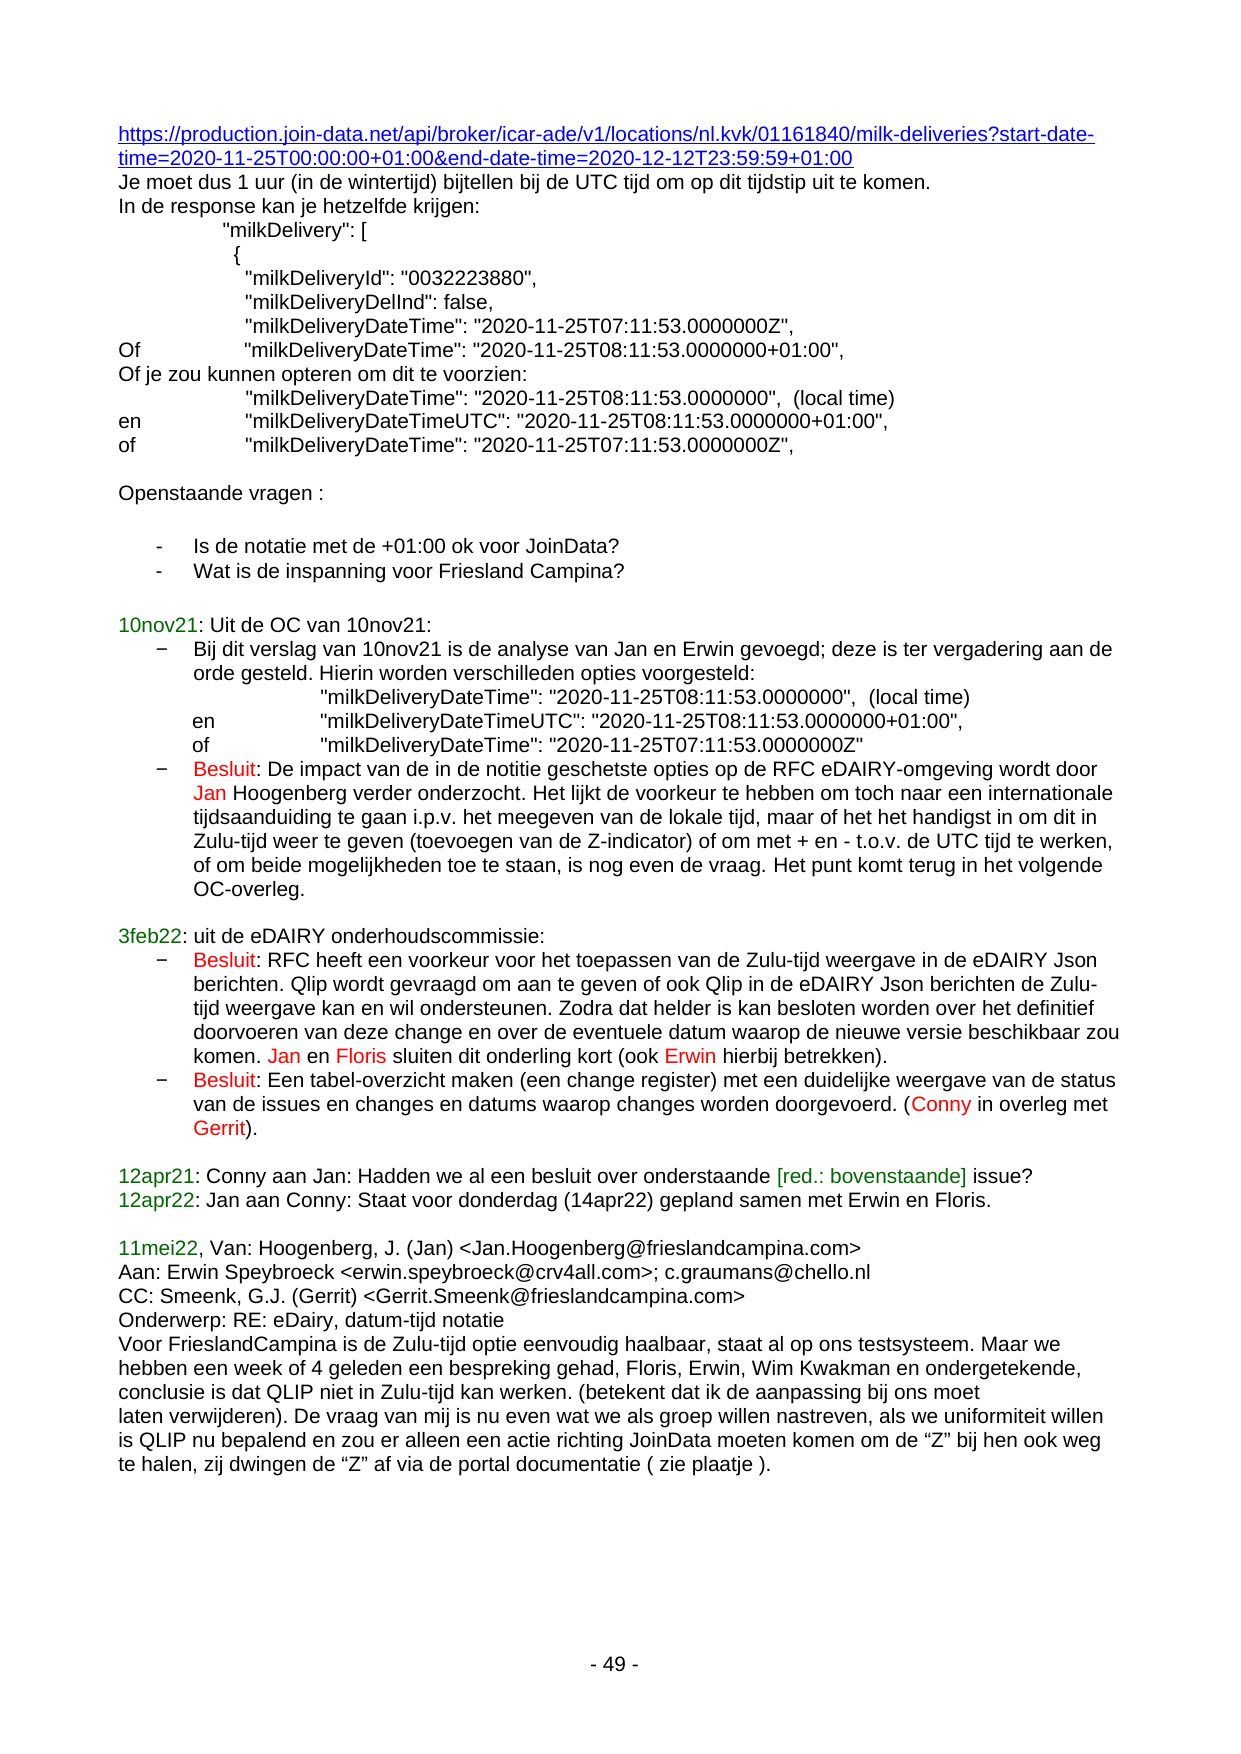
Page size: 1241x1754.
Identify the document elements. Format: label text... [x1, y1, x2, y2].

list Bij dit verslag van 10nov21 is de analyse van Jan en Erwin gevoegd; deze is ter vergadering aan de orde gesteld. Hierin worden verschilleden opties voorgesteld: [156, 637, 1122, 685]
text "milkDelivery": [ [118, 218, 1122, 242]
text https://production.join-data.net/api/broker/icar-ade/v1/locations/nl.kvk/01161840/milk-deliveries?start-date-time=2020-11-25T00:00:00+01:00&end-date-time=2020-12-12T23:59:59+01:00 [118, 122, 1122, 170]
text laten verwijderen). De vraag van mij is nu even wat we als groep willen nastreven, als we uniformiteit willen is QLIP nu bepalend en zou er alleen een actie richting JoinData moeten komen om de “Z” bij hen ook weg te halen, zij dwingen de “Z” af via de portal documentatie ( zie plaatje ). [118, 1403, 1122, 1475]
list Besluit: De impact van de in de notitie geschetste opties op de RFC eDAIRY-omgeving wordt door Jan Hoogenberg verder onderzocht. Het lijkt de voorkeur te hebben om toch naar een internationale tijdsaanduiding te gaan i.p.v. het meegeven van de lokale tijd, maar of het het handigst in om dit in Zulu-tijd weer te geven (toevoegen van de Z-indicator) of om met + en - t.o.v. de UTC tijd te werken, of om beide mogelijkheden toe te staan, is nog even de vraag. Het punt komt terug in het volgende OC-overleg. [156, 757, 1122, 900]
text 10nov21: Uit de OC van 10nov21: [118, 613, 1122, 637]
text Openstaande vragen : [118, 481, 1122, 505]
text "milkDeliveryId": "0032223880", [118, 266, 1122, 289]
text 11mei22, Van: Hoogenberg, J. (Jan) <Jan.Hoogenberg@frieslandcampina.com> Aan: Erwin Speybroeck <erwin.speybroeck@crv4all.com>; c.graumans@chello.nl CC: Smeenk, G.J. (Gerrit) <Gerrit.Smeenk@frieslandcampina.com> Onderwerp: RE: eDairy, datum-tijd notatie [118, 1236, 1122, 1332]
list Besluit: RFC heeft een voorkeur voor het toepassen van de Zulu-tijd weergave in de eDAIRY Json berichten. Qlip wordt gevraagd om aan te geven of ook Qlip in de eDAIRY Json berichten de Zulu-tijd weergave kan en wil ondersteunen. Zodra dat helder is kan besloten worden over het definitief doorvoeren van deze change en over de eventuele datum waarop de nieuwe versie beschikbaar zou komen. Jan en Floris sluiten dit onderling kort (ook Erwin hierbij betrekken). [156, 948, 1122, 1068]
text "milkDeliveryDelInd": false, [118, 289, 1122, 313]
text of "milkDeliveryDateTime": "2020-11-25T07:11:53.0000000Z" [192, 733, 1122, 757]
text 3feb22: uit de eDAIRY onderhoudscommissie: [118, 924, 1122, 948]
list Besluit: Een tabel-overzicht maken (een change register) met een duidelijke weergave van de status van de issues en changes en datums waarop changes worden doorgevoerd. (Conny in overleg met Gerrit). [156, 1068, 1122, 1140]
text 12apr21: Conny aan Jan: Hadden we al een besluit over onderstaande [red.: bovenstaande] issue? [118, 1164, 1122, 1188]
text of "milkDeliveryDateTime": "2020-11-25T07:11:53.0000000Z", [118, 433, 1122, 457]
text "milkDeliveryDateTime": "2020-11-25T08:11:53.0000000", (local time) [192, 685, 1122, 709]
text Of "milkDeliveryDateTime": "2020-11-25T08:11:53.0000000+01:00", [118, 337, 1122, 361]
text Voor FrieslandCampina is de Zulu-tijd optie eenvoudig haalbaar, staat al op ons testsysteem. Maar we hebben een week of 4 geleden een bespreking gehad, Floris, Erwin, Wim Kwakman en ondergetekende, conclusie is dat QLIP niet in Zulu-tijd kan werken. (betekent dat ik de aanpassing bij ons moet [118, 1332, 1122, 1403]
text "milkDeliveryDateTime": "2020-11-25T08:11:53.0000000", (local time) [118, 385, 1122, 409]
text In de response kan je hetzelfde krijgen: [118, 194, 1122, 218]
list Is de notatie met de +01:00 ok voor JoinData? [156, 534, 1122, 558]
text en "milkDeliveryDateTimeUTC": "2020-11-25T08:11:53.0000000+01:00", [118, 409, 1122, 433]
text en "milkDeliveryDateTimeUTC": "2020-11-25T08:11:53.0000000+01:00", [192, 709, 1122, 733]
text { [118, 242, 1122, 266]
text Of je zou kunnen opteren om dit te voorzien: [118, 361, 1122, 385]
text Je moet dus 1 uur (in de wintertijd) bijtellen bij de UTC tijd om op dit tijdstip uit te komen. [118, 170, 1122, 194]
text 12apr22: Jan aan Conny: Staat voor donderdag (14apr22) gepland samen met Erwin en Floris. [118, 1188, 1122, 1212]
text "milkDeliveryDateTime": "2020-11-25T07:11:53.0000000Z", [118, 313, 1122, 337]
list Wat is de inspanning voor Friesland Campina? [156, 558, 1122, 584]
